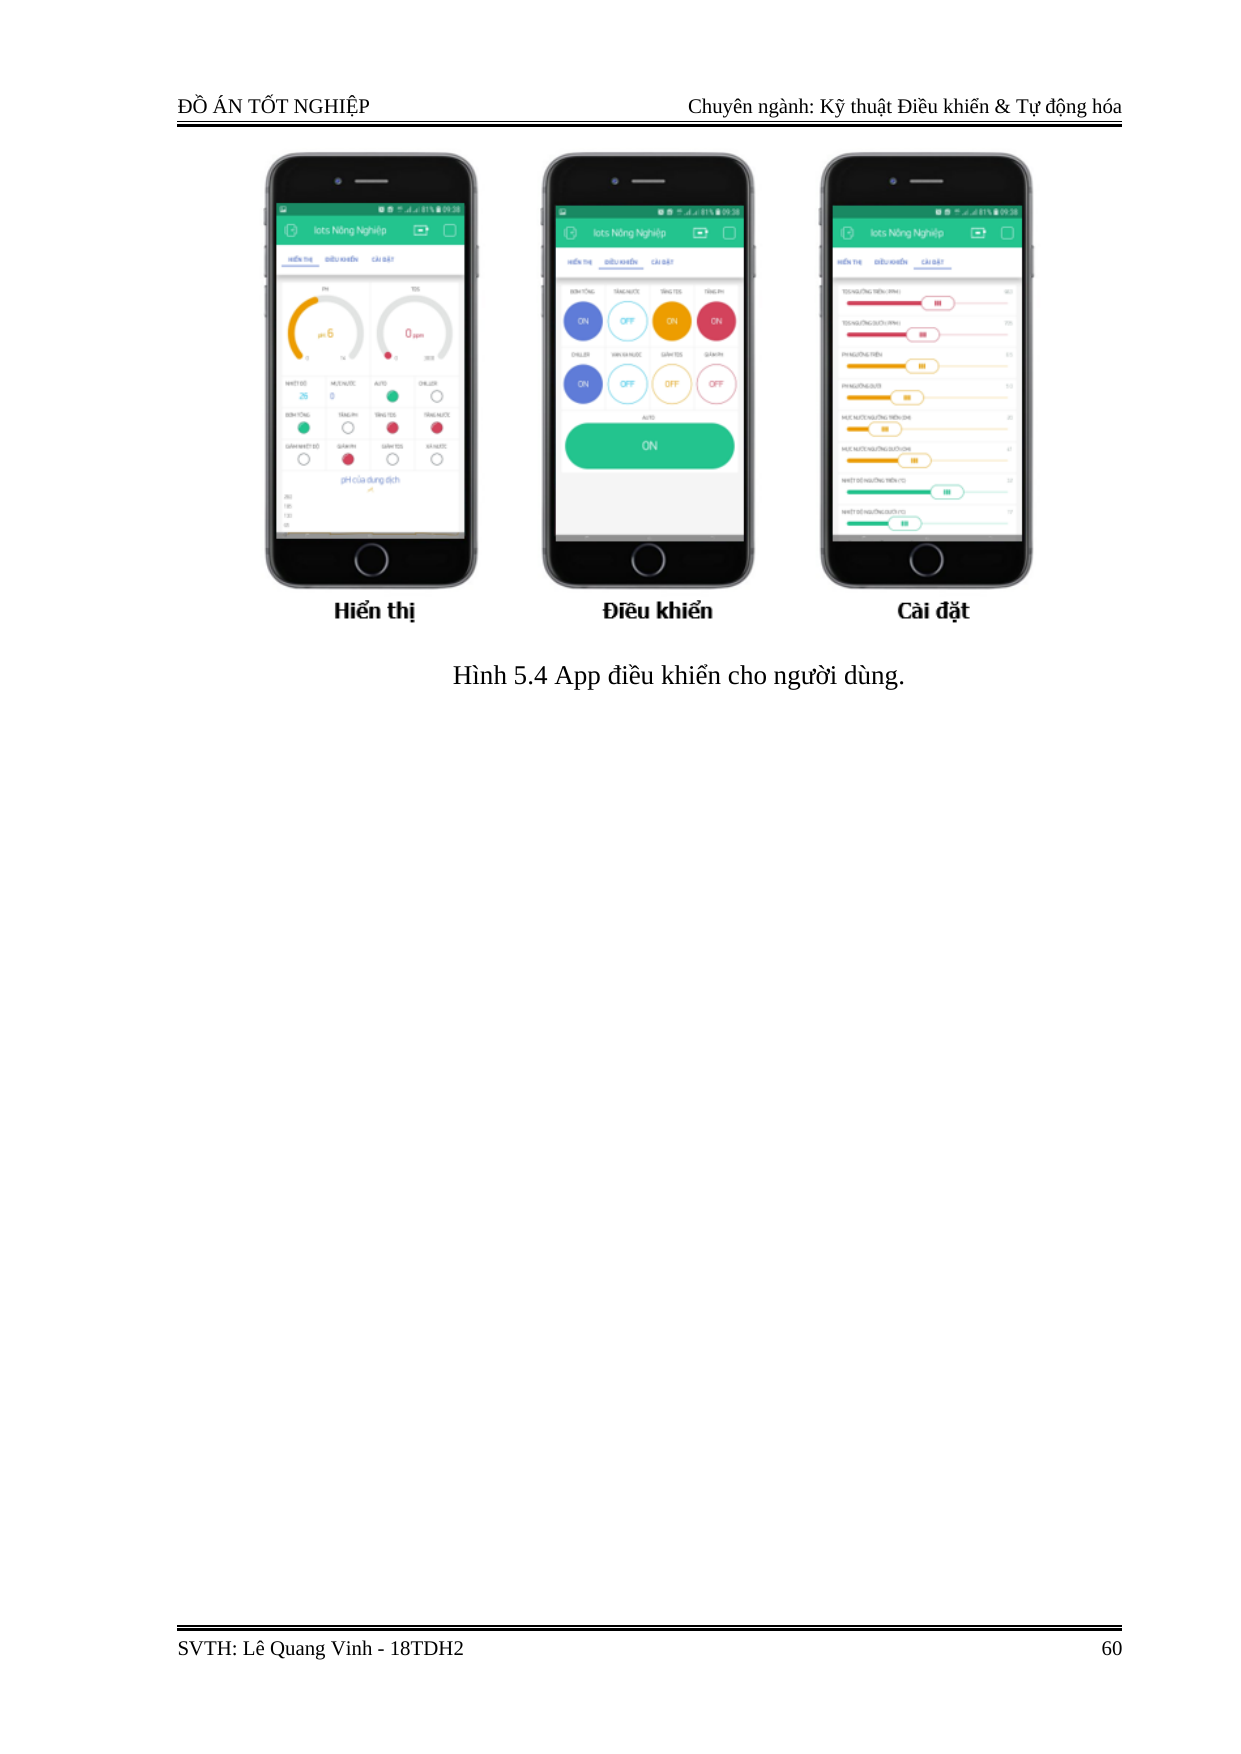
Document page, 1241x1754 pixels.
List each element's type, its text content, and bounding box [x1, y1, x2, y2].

text Hình 5.4 App điều khiển cho người dùng. [177, 659, 1122, 690]
picture [236, 147, 1063, 633]
